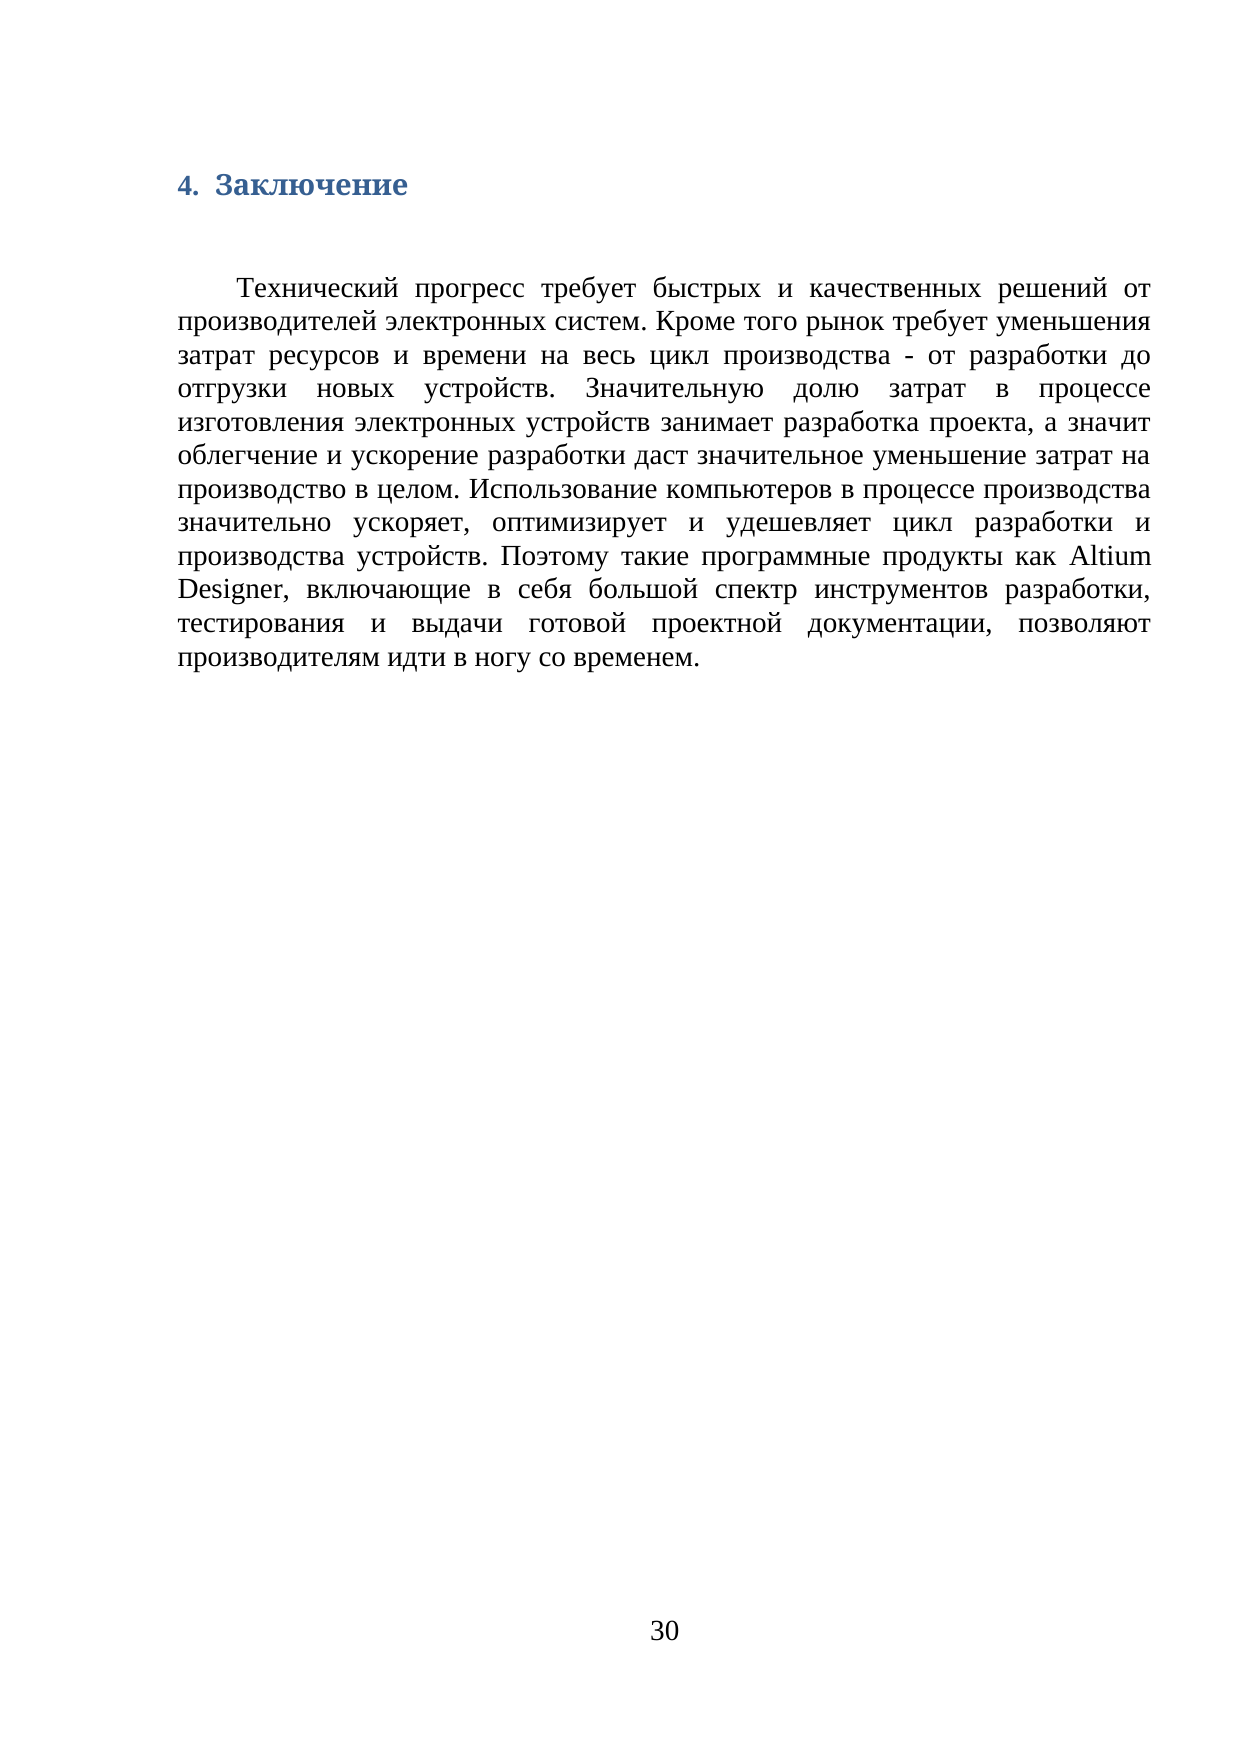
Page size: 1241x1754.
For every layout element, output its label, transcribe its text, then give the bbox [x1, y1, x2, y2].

text Технический прогресс требует быстрых и качественных решений от производителей электронных систем. Кроме того рынок требует уменьшения затрат ресурсов и времени на весь цикл производства - от разработки до отгрузки новых устройств. Значительную долю затрат в процессе изготовления электронных устройств занимает разработка проекта, а значит облегчение и ускорение разработки даст значительное уменьшение затрат на производство в целом. Использование компьютеров в процессе производства значительно ускоряет, оптимизирует и удешевляет цикл разработки и производства устройств. Поэтому такие программные продукты как Altium Designer, включающие в себя большой спектр инструментов разработки, тестирования и выдачи готовой проектной документации, позволяют производителям идти в ногу со временем. [177, 270, 1152, 672]
subtitle Заключение [177, 168, 1152, 203]
